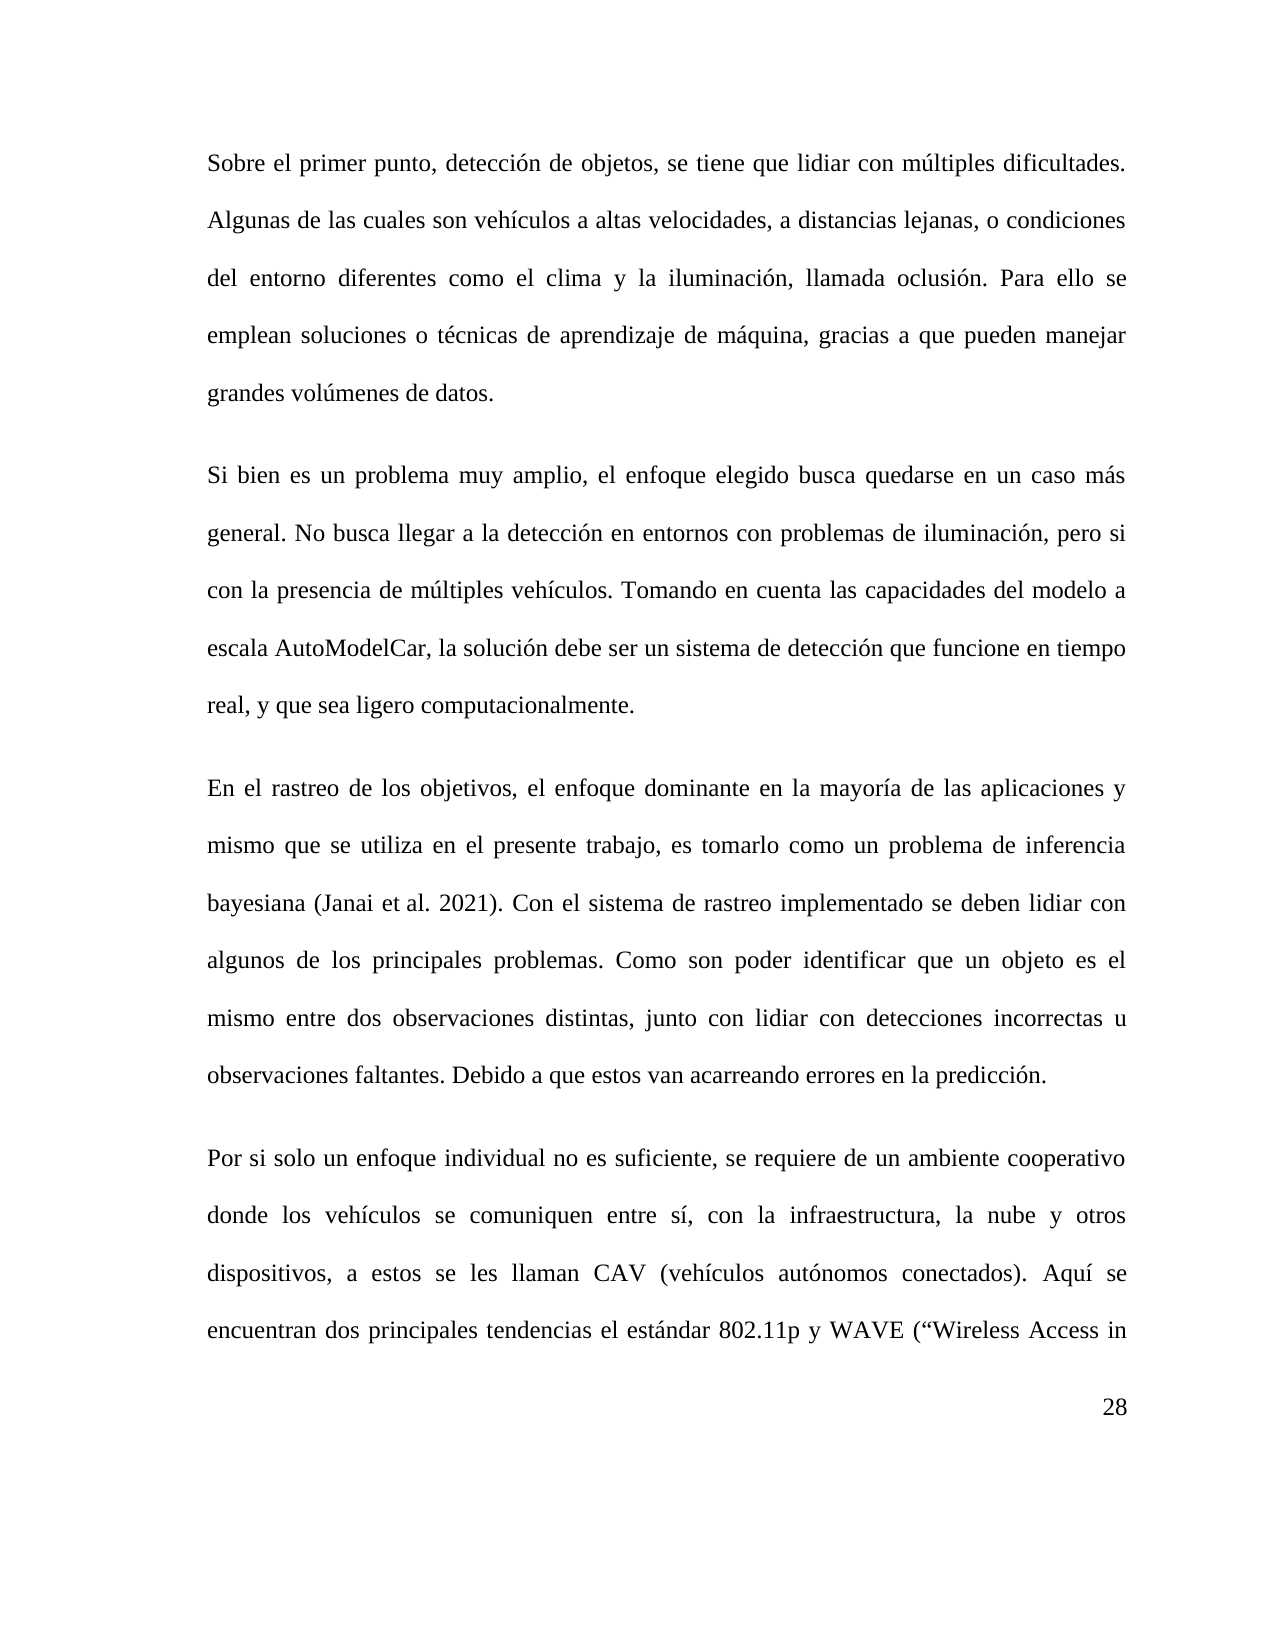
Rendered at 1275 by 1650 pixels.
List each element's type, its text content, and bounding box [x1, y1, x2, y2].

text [207, 1143, 1127, 1344]
text En el rastreo de los objetivos, el enfoque dominante en la mayoría de las aplicaciones y mismo que se utiliza en el presente trabajo, es tomarlo como un problema de inferencia bayesiana (Janai et al. 2021). Con el sistema de rastreo implementado se deben lidiar con algunos de los principales problemas. Como son poder identificar que un objeto es el mismo entre dos observaciones distintas, junto con lidiar con detecciones incorrectas u observaciones faltantes. Debido a que estos van acarreando errores en la predicción. [207, 773, 1127, 1089]
text Sobre el primer punto, detección de objetos, se tiene que lidiar con múltiples dificultades. Algunas de las cuales son vehículos a altas velocidades, a distancias lejanas, o condiciones del entorno diferentes como el clima y la iluminación, llamada oclusión. Para ello se emplean soluciones o técnicas de aprendizaje de máquina, gracias a que pueden manejar grandes volúmenes de datos. [207, 148, 1127, 406]
text Si bien es un problema muy amplio, el enfoque elegido busca quedarse en un caso más general. No busca llegar a la detección en entornos con problemas de iluminación, pero si con la presencia de múltiples vehículos. Tomando en cuenta las capacidades del modelo a escala AutoModelCar, la solución debe ser un sistema de detección que funcione en tiempo real, y que sea ligero computacionalmente. [207, 460, 1127, 719]
